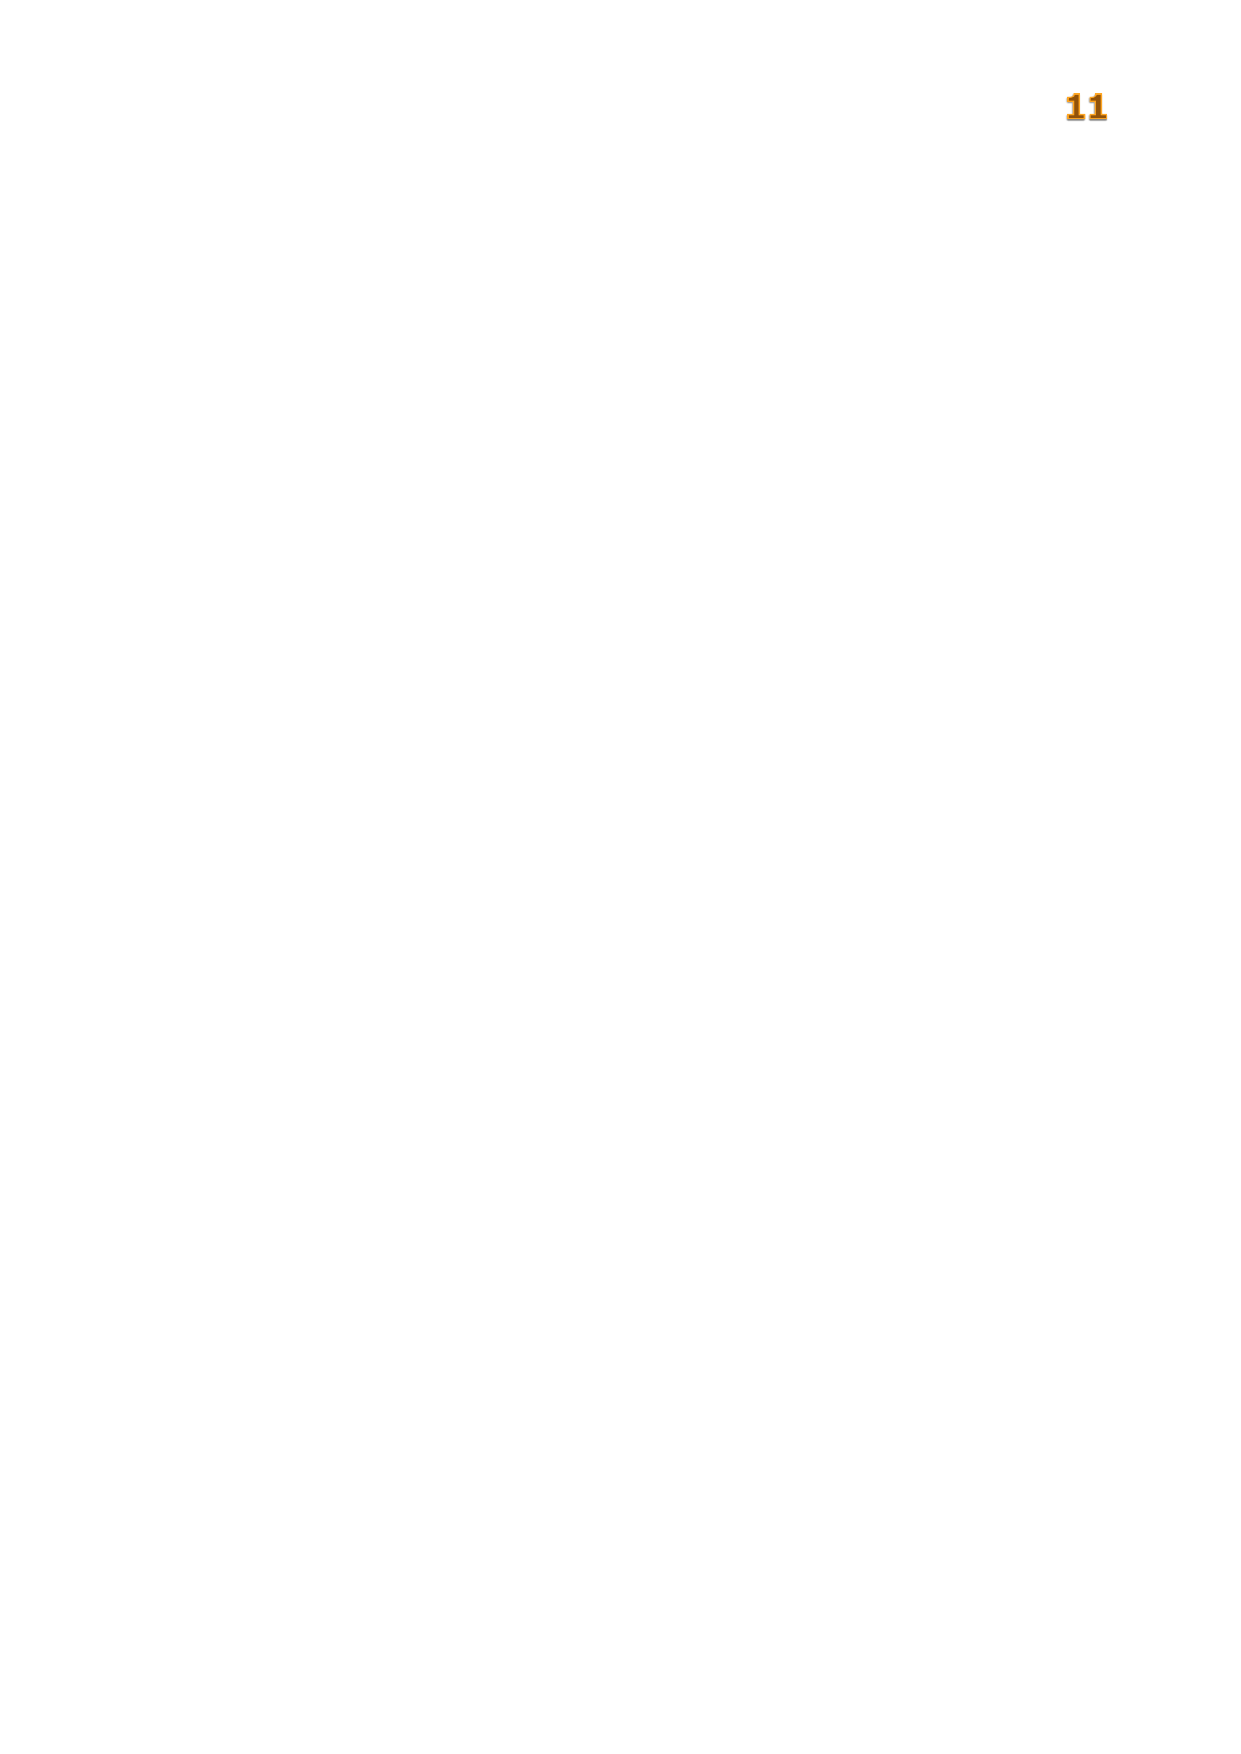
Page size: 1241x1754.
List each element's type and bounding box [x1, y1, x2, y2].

picture [1065, 92, 1108, 122]
